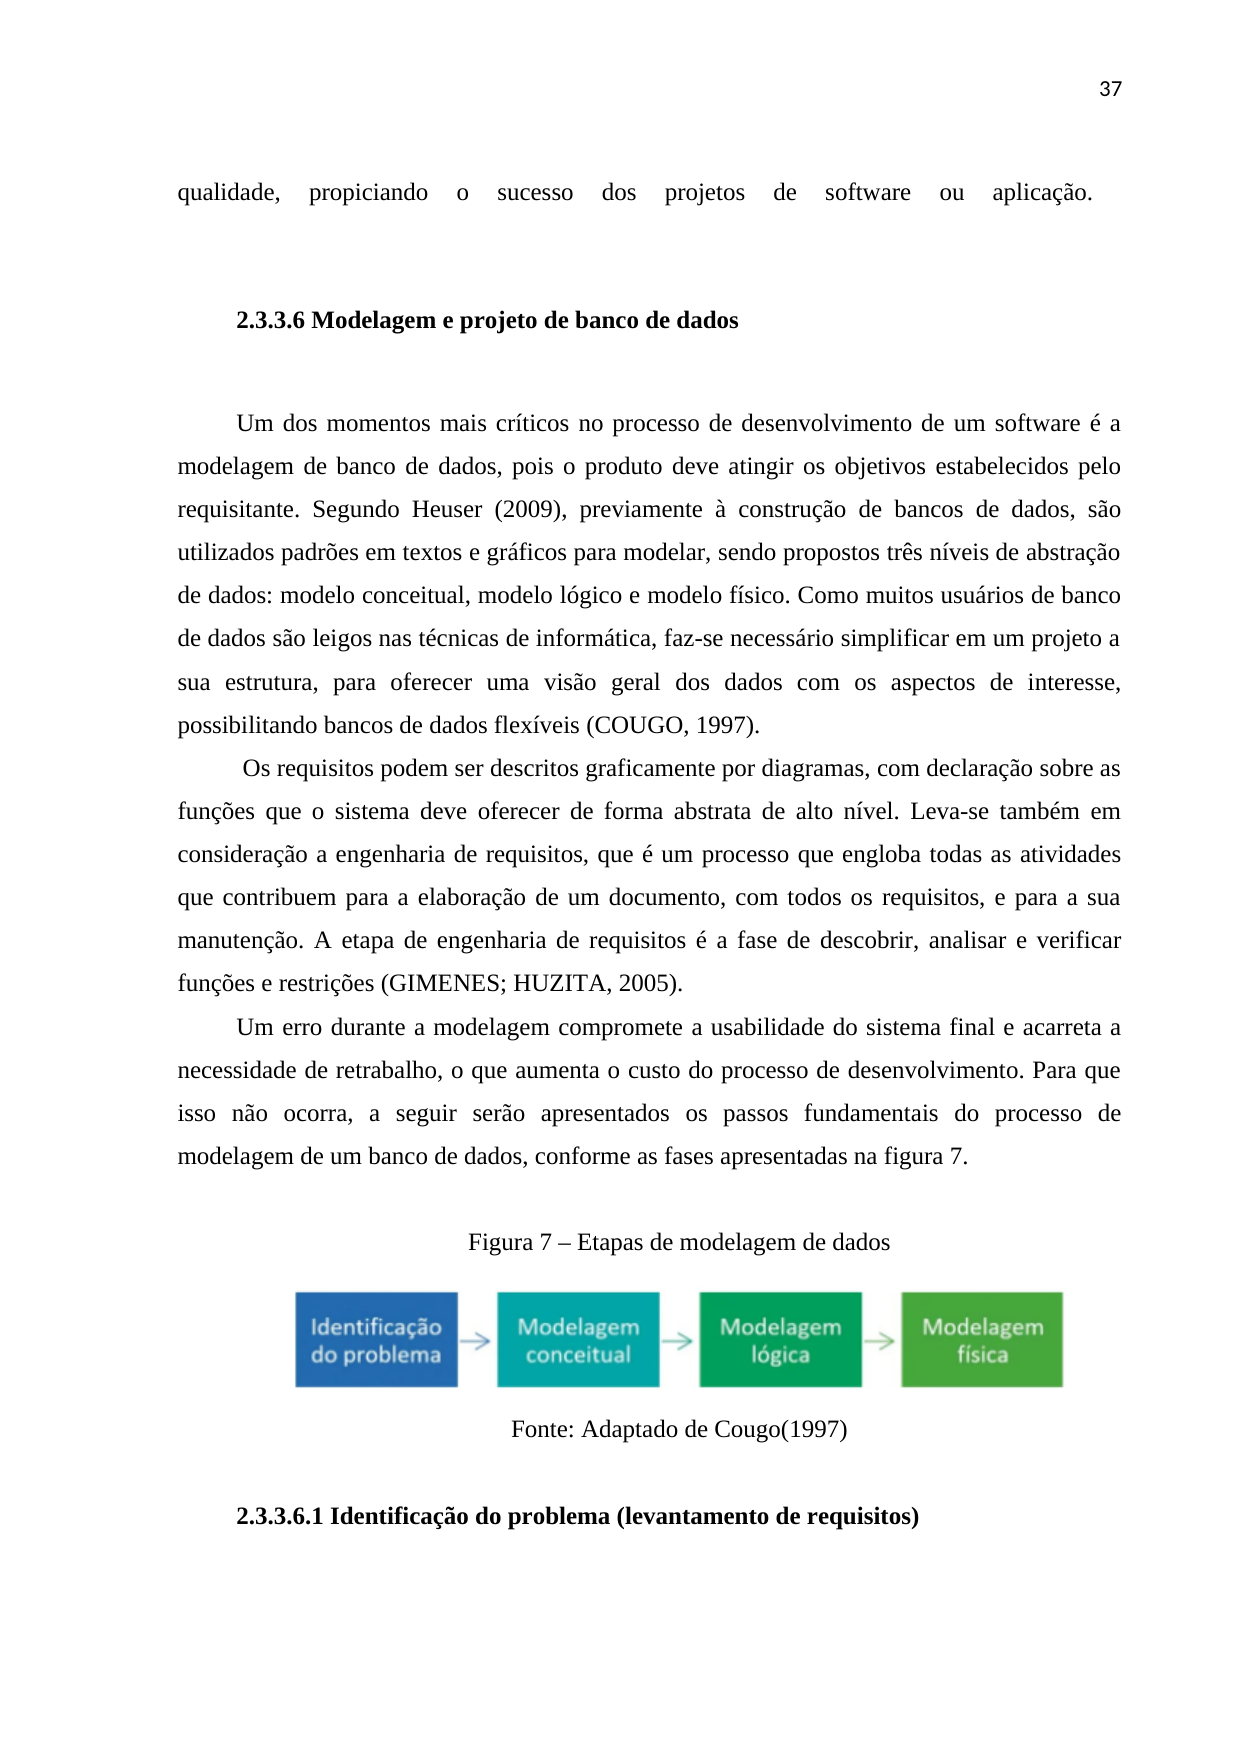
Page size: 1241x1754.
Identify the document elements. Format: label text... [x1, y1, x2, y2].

picture [280, 1270, 1079, 1401]
text Figura 7 – Etapas de modelagem de dados [177, 1227, 1122, 1256]
text Fonte: Adaptado de Cougo(1997) [236, 1414, 1122, 1486]
text 2.3.3.6 Modelagem e projeto de banco de dados [177, 305, 1122, 334]
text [177, 177, 1122, 248]
text Um dos momentos mais críticos no processo de desenvolvimento de um software é a modelagem de banco de dados, pois o produto deve atingir os objetivos estabelecidos pelo requisitante. Segundo Heuser (2009), previamente à construção de bancos de dados, são utilizados padrões em textos e gráficos para modelar, sendo propostos três níveis de abstração de dados: modelo conceitual, modelo lógico e modelo físico. Como muitos usuários de banco de dados são leigos nas técnicas de informática, faz-se necessário simplificar em um projeto a sua estrutura, para oferecer uma visão geral dos dados com os aspectos de interesse, possibilitando bancos de dados flexíveis (COUGO, 1997). [177, 408, 1122, 738]
text Os requisitos podem ser descritos graficamente por diagramas, com declaração sobre as funções que o sistema deve oferecer de forma abstrata de alto nível. Leva-se também em consideração a engenharia de requisitos, que é um processo que engloba todas as atividades que contribuem para a elaboração de um documento, com todos os requisitos, e para a sua manutenção. A etapa de engenharia de requisitos é a fase de descobrir, analisar e verificar funções e restrições (GIMENES; HUZITA, 2005). [177, 753, 1122, 997]
text Um erro durante a modelagem compromete a usabilidade do sistema final e acarreta a necessidade de retrabalho, o que aumenta o custo do processo de desenvolvimento. Para que isso não ocorra, a seguir serão apresentados os passos fundamentais do processo de modelagem de um banco de dados, conforme as fases apresentadas na figura 7. [177, 1012, 1122, 1170]
text 2.3.3.6.1 Identificação do problema (levantamento de requisitos) [236, 1501, 1122, 1529]
